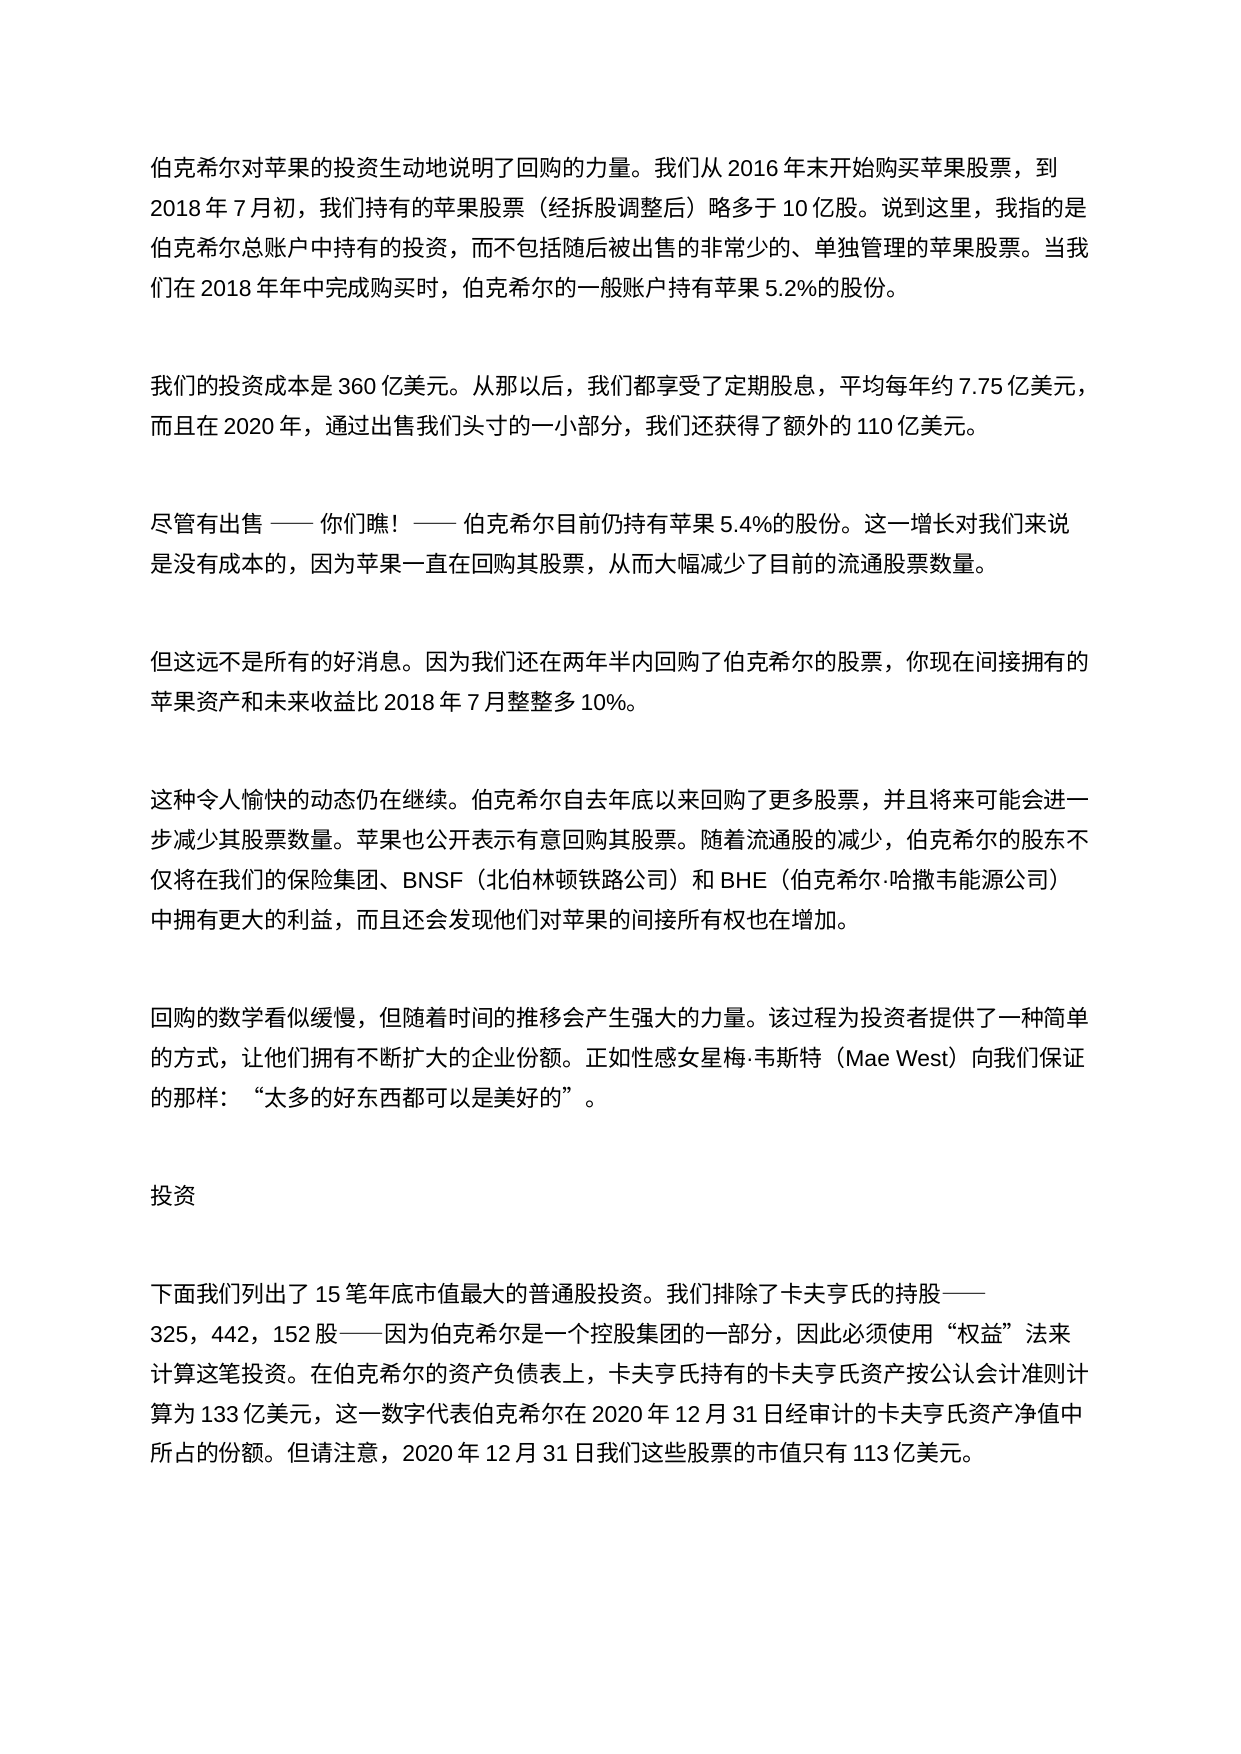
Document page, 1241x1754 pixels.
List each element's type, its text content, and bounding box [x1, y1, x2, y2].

text 伯克希尔对苹果的投资生动地说明了回购的力量。我们从2016年末开始购买苹果股票，到2018年7月初，我们持有的苹果股票（经拆股调整后）略多于10亿股。说到这里，我指的是伯克希尔总账户中持有的投资，而不包括随后被出售的非常少的、单独管理的苹果股票。当我们在2018年年中完成购买时，伯克希尔的一般账户持有苹果5.2%的股份。 [150, 150, 1090, 303]
text 回购的数学看似缓慢，但随着时间的推移会产生强大的力量。该过程为投资者提供了一种简单的方式，让他们拥有不断扩大的企业份额。正如性感女星梅·韦斯特（Mae West）向我们保证的那样：“太多的好东西都可以是美好的”。 [150, 1000, 1090, 1113]
text 下面我们列出了15笔年底市值最大的普通股投资。我们排除了卡夫亨氏的持股——325，442，152股——因为伯克希尔是一个控股集团的一部分，因此必须使用“权益”法来计算这笔投资。在伯克希尔的资产负债表上，卡夫亨氏持有的卡夫亨氏资产按公认会计准则计算为133亿美元，这一数字代表伯克希尔在2020年12月31日经审计的卡夫亨氏资产净值中所占的份额。但请注意，2020年12月31日我们这些股票的市值只有113亿美元。 [150, 1276, 1090, 1468]
text 尽管有出售 —— 你们瞧！—— 伯克希尔目前仍持有苹果5.4%的股份。这一增长对我们来说是没有成本的，因为苹果一直在回购其股票，从而大幅减少了目前的流通股票数量。 [150, 506, 1090, 579]
text 我们的投资成本是360亿美元。从那以后，我们都享受了定期股息，平均每年约7.75亿美元，而且在2020年，通过出售我们头寸的一小部分，我们还获得了额外的110亿美元。 [150, 368, 1090, 441]
text 这种令人愉快的动态仍在继续。伯克希尔自去年底以来回购了更多股票，并且将来可能会进一步减少其股票数量。苹果也公开表示有意回购其股票。随着流通股的减少，伯克希尔的股东不仅将在我们的保险集团、BNSF（北伯林顿铁路公司）和BHE（伯克希尔·哈撒韦能源公司）中拥有更大的利益，而且还会发现他们对苹果的间接所有权也在增加。 [150, 782, 1090, 935]
text 但这远不是所有的好消息。因为我们还在两年半内回购了伯克希尔的股票，你现在间接拥有的苹果资产和未来收益比2018年7月整整多10%。 [150, 644, 1090, 717]
text 投资 [150, 1178, 1090, 1211]
